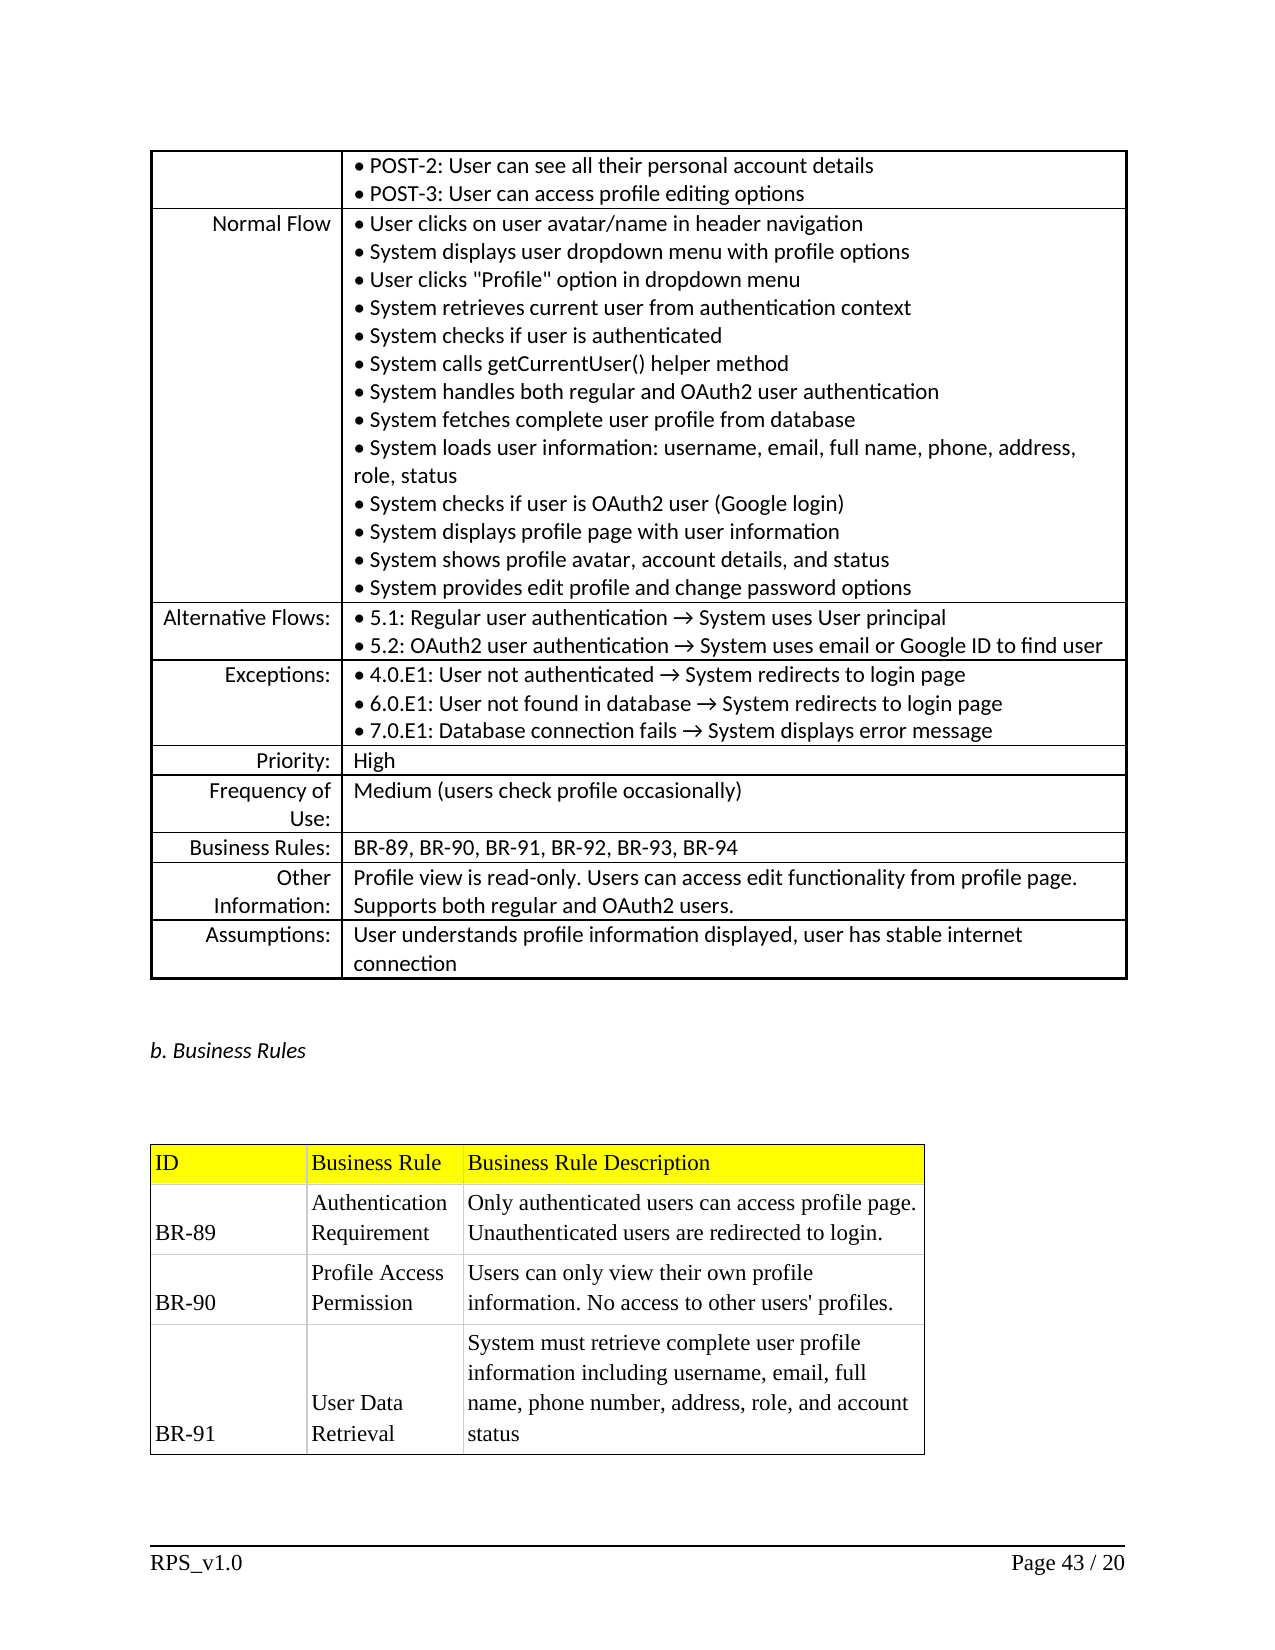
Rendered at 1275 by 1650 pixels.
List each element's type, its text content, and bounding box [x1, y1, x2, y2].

subtitle b. Business Rules [150, 1037, 1125, 1065]
